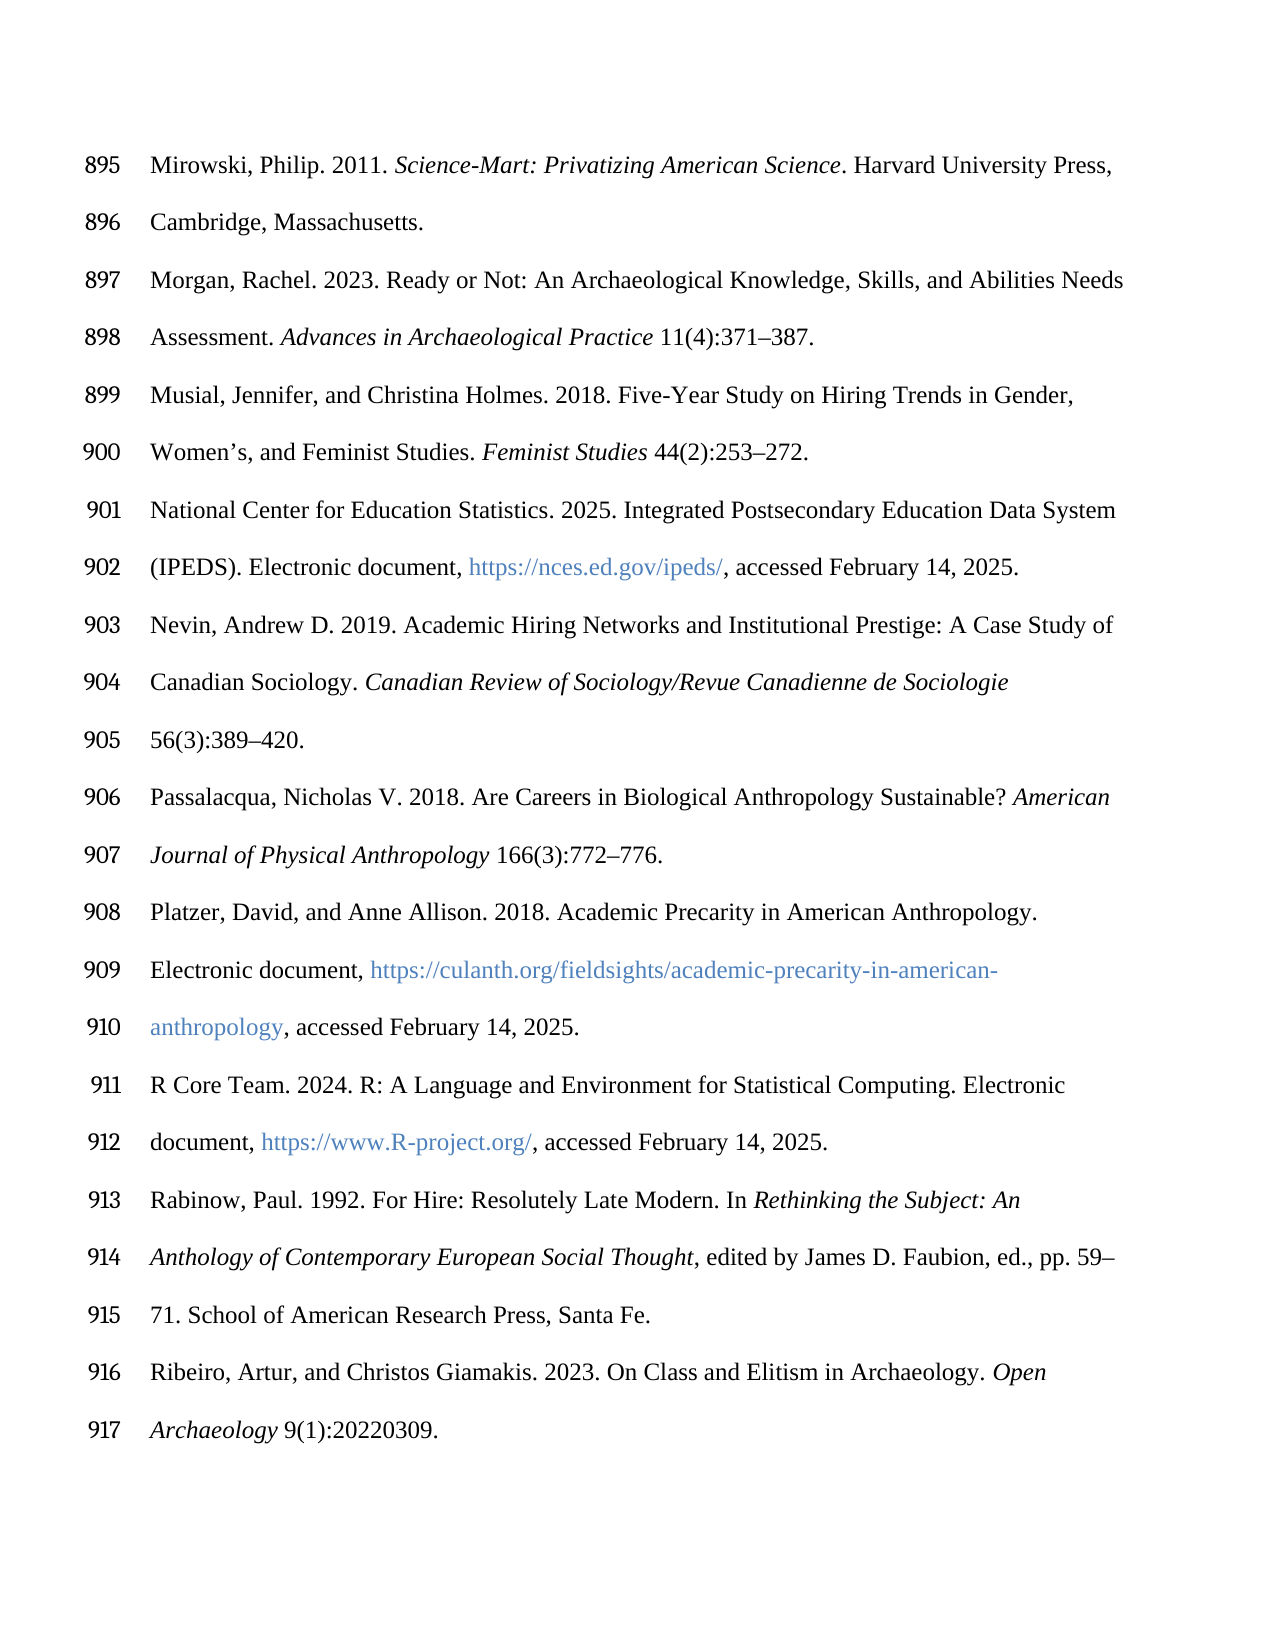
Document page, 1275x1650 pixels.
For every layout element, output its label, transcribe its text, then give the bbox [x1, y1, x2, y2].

text National Center for Education Statistics. 2025. Integrated Postsecondary Education Data System (IPEDS). Electronic document, https://nces.ed.gov/ipeds/, accessed February 14, 2025. [150, 495, 1125, 581]
text R Core Team. 2024. R: A Language and Environment for Statistical Computing. Electronic document, https://www.R-project.org/, accessed February 14, 2025. [150, 1070, 1125, 1156]
text Platzer, David, and Anne Allison. 2018. Academic Precarity in American Anthropology. Electronic document, https://culanth.org/fieldsights/academic-precarity-in-american-anthropology, accessed February 14, 2025. [150, 897, 1125, 1041]
text Nevin, Andrew D. 2019. Academic Hiring Networks and Institutional Prestige: A Case Study of Canadian Sociology. Canadian Review of Sociology/Revue Canadienne de Sociologie 56(3):389–420. [150, 610, 1125, 754]
text Passalacqua, Nicholas V. 2018. Are Careers in Biological Anthropology Sustainable? American Journal of Physical Anthropology 166(3):772–776. [150, 782, 1125, 869]
text Rabinow, Paul. 1992. For Hire: Resolutely Late Modern. In Rethinking the Subject: An Anthology of Contemporary European Social Thought, edited by James D. Faubion, ed., pp. 59–71. School of American Research Press, Santa Fe. [150, 1185, 1125, 1329]
text Morgan, Rachel. 2023. Ready or Not: An Archaeological Knowledge, Skills, and Abilities Needs Assessment. Advances in Archaeological Practice 11(4):371–387. [150, 265, 1125, 351]
text Musial, Jennifer, and Christina Holmes. 2018. Five-Year Study on Hiring Trends in Gender, Women’s, and Feminist Studies. Feminist Studies 44(2):253–272. [150, 380, 1125, 466]
text Ribeiro, Artur, and Christos Giamakis. 2023. On Class and Elitism in Archaeology. Open Archaeology 9(1):20220309. [150, 1357, 1125, 1444]
text Mirowski, Philip. 2011. Science-Mart: Privatizing American Science. Harvard University Press, Cambridge, Massachusetts. [150, 150, 1125, 236]
